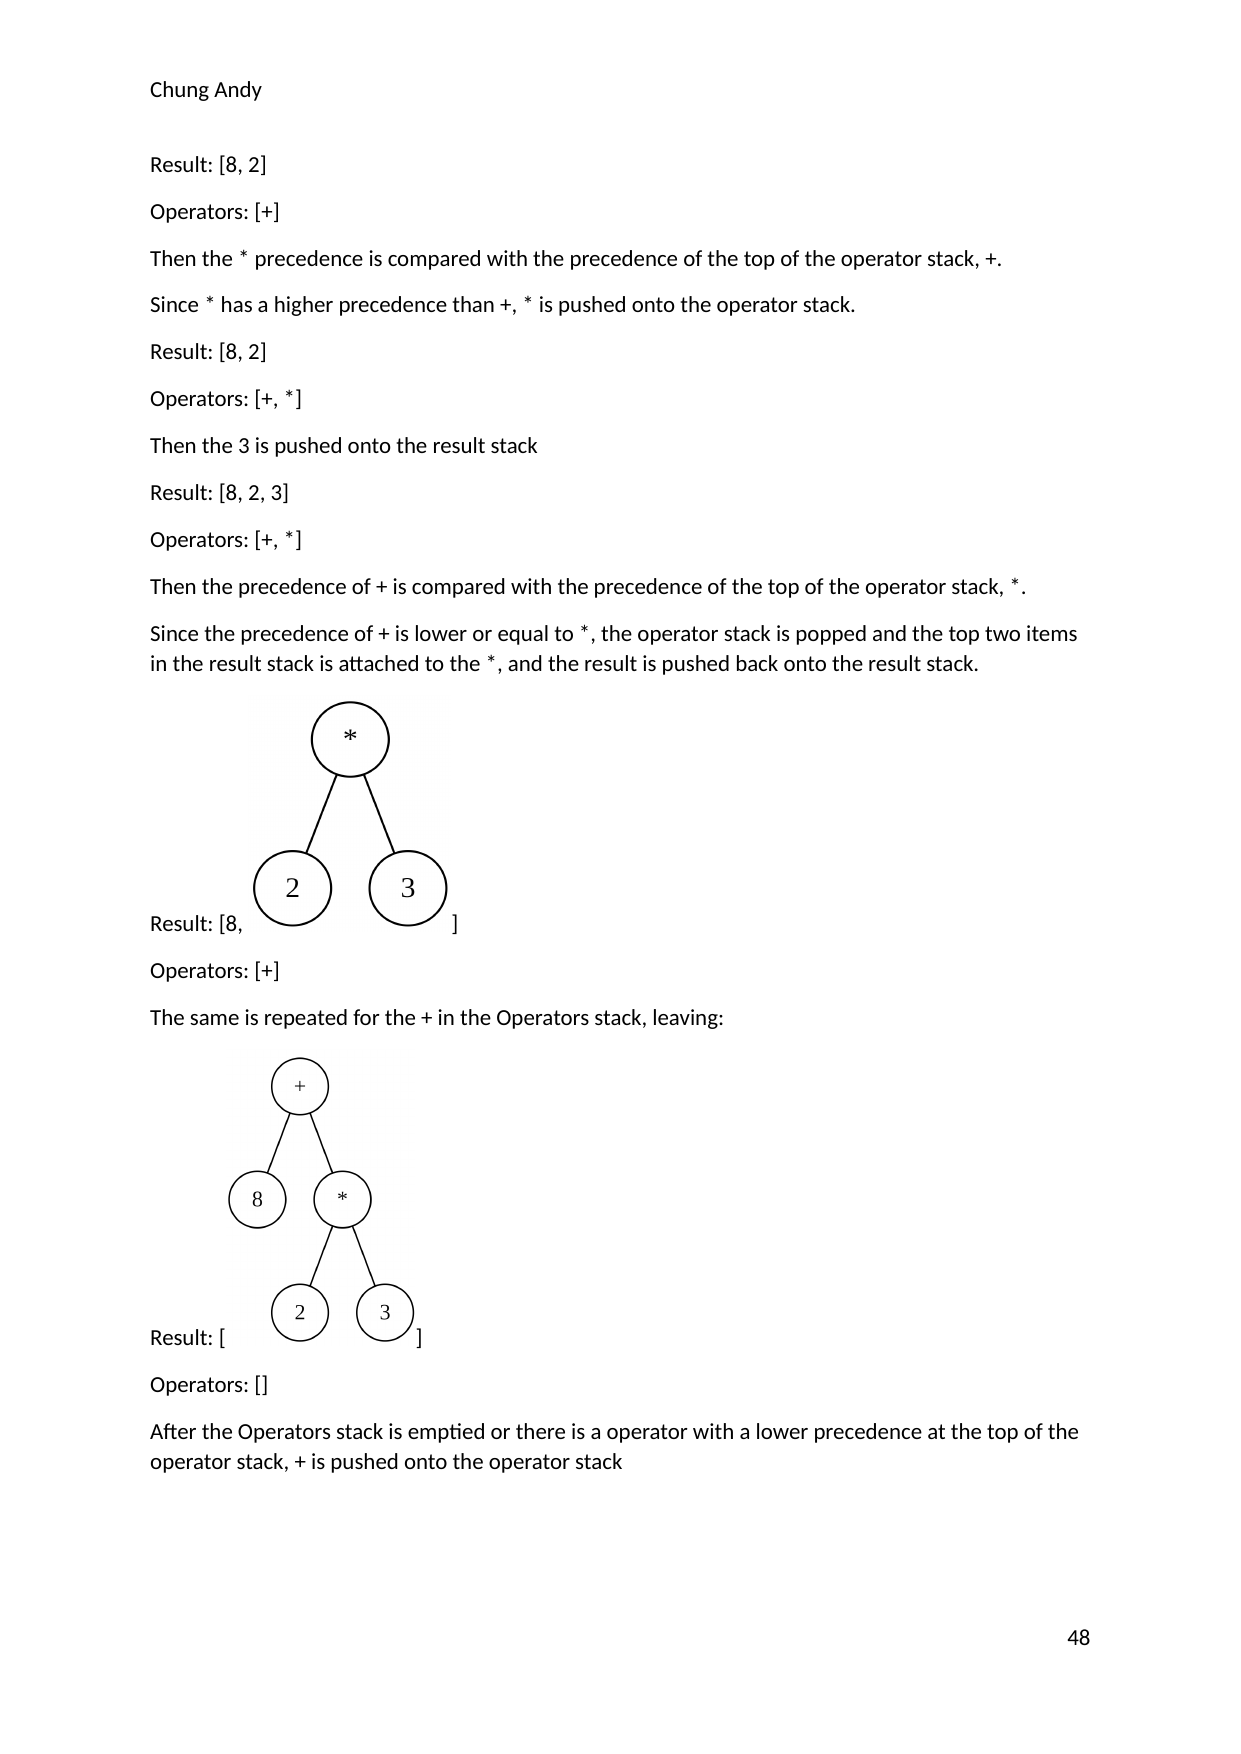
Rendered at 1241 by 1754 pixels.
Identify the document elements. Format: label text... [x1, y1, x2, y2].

text Operators: [+] [150, 956, 1090, 984]
text Operators: [+, *] [150, 525, 1090, 553]
picture [225, 1049, 416, 1346]
text Result: [8, 2, 3] [150, 478, 1090, 506]
text Result: [8, ] [150, 696, 1090, 937]
text After the Operators stack is emptied or there is a operator with a lower precedence at the top of the operator stack, + is pushed onto the operator stack [150, 1417, 1090, 1475]
text Result: [8, 2] [150, 150, 1090, 178]
text Then the * precedence is compared with the precedence of the top of the operator stack, +. [150, 244, 1090, 272]
text Then the precedence of + is compared with the precedence of the top of the operator stack, *. [150, 572, 1090, 600]
text Since * has a higher precedence than +, * is pushed onto the operator stack. [150, 291, 1090, 319]
text Operators: [+, *] [150, 384, 1090, 412]
text Operators: [] [150, 1370, 1090, 1398]
text Operators: [+] [150, 197, 1090, 225]
picture [248, 695, 451, 932]
text Result: [] [150, 1049, 1090, 1351]
text Then the 3 is pushed onto the result stack [150, 431, 1090, 459]
text Since the precedence of + is lower or equal to *, the operator stack is popped and the top two items in the result stack is attached to the *, and the result is pushed back onto the result stack. [150, 619, 1090, 677]
text The same is repeated for the + in the Operators stack, leaving: [150, 1003, 1090, 1031]
text Result: [8, 2] [150, 337, 1090, 366]
